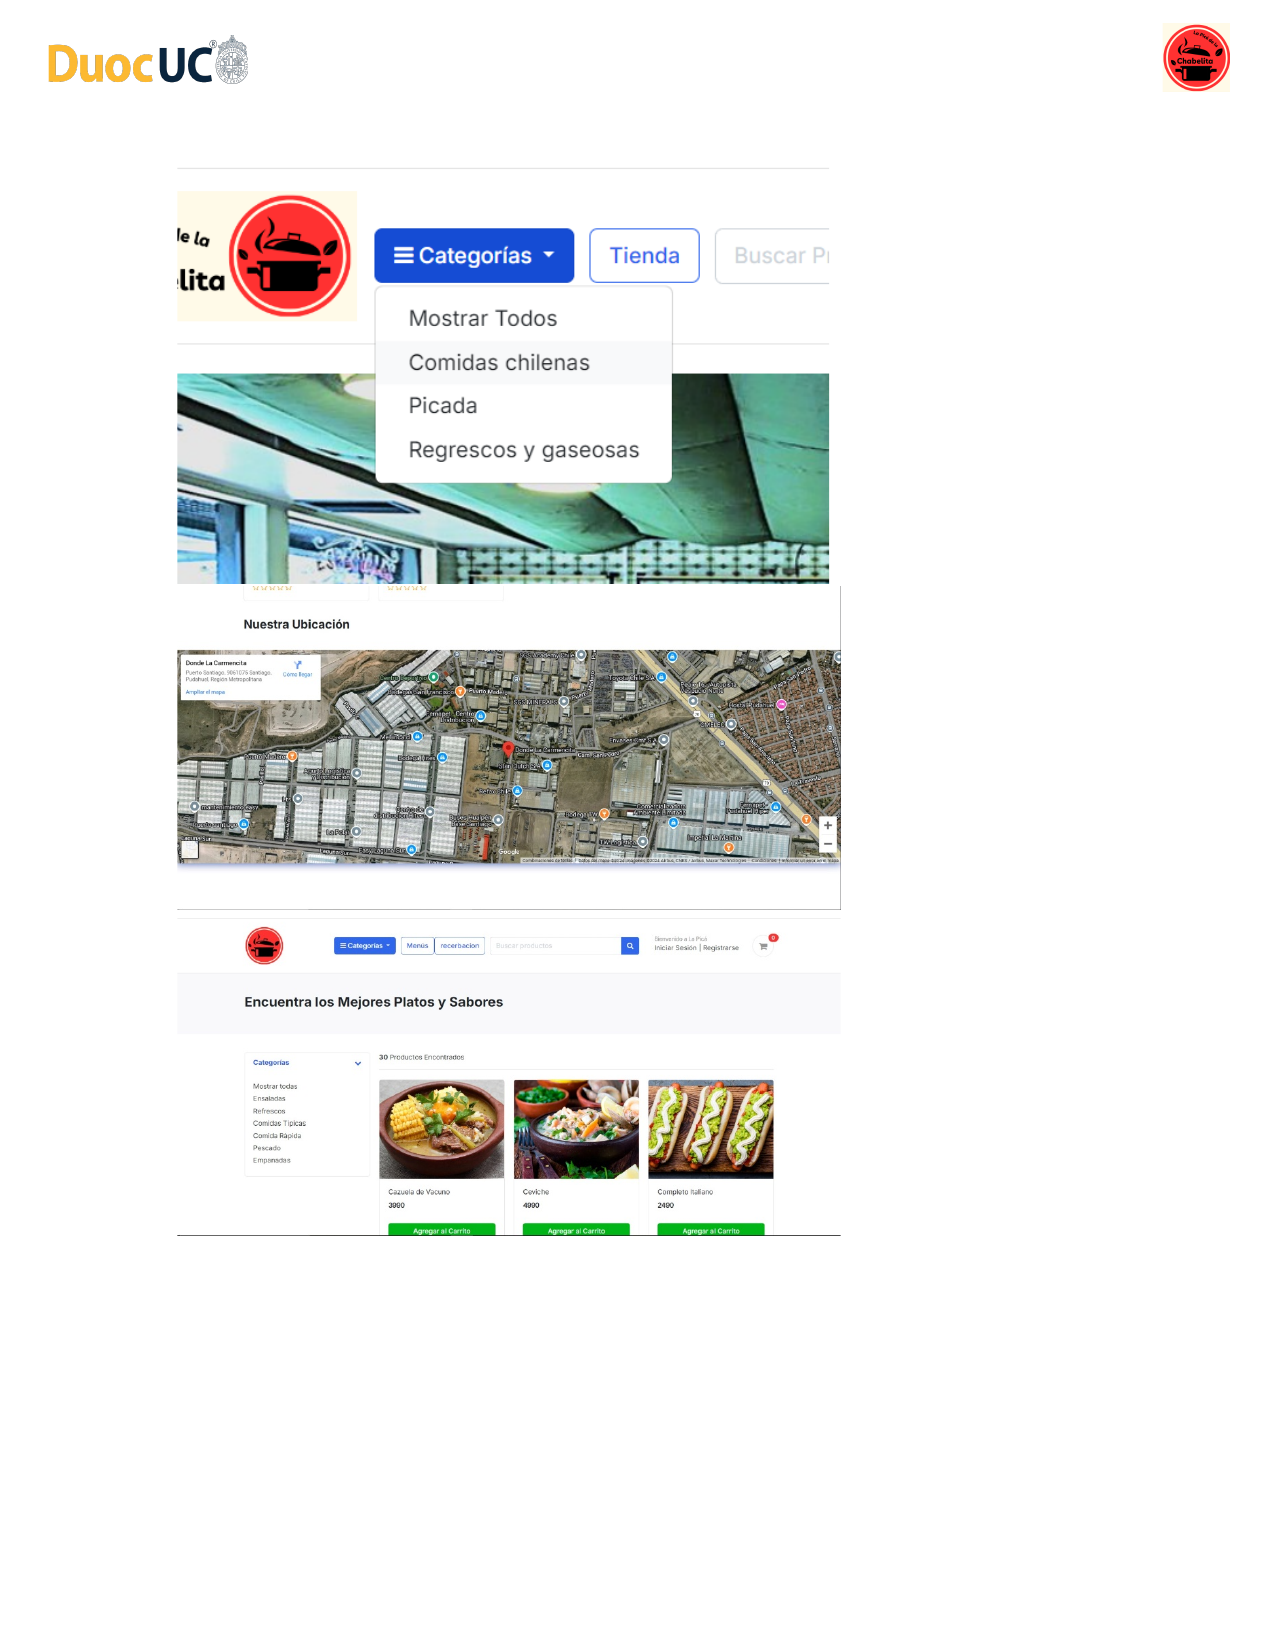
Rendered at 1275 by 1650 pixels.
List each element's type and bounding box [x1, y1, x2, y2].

picture [177, 147, 830, 584]
picture [48, 35, 248, 84]
picture [177, 586, 841, 910]
picture [177, 912, 841, 1236]
picture [1162, 23, 1230, 92]
